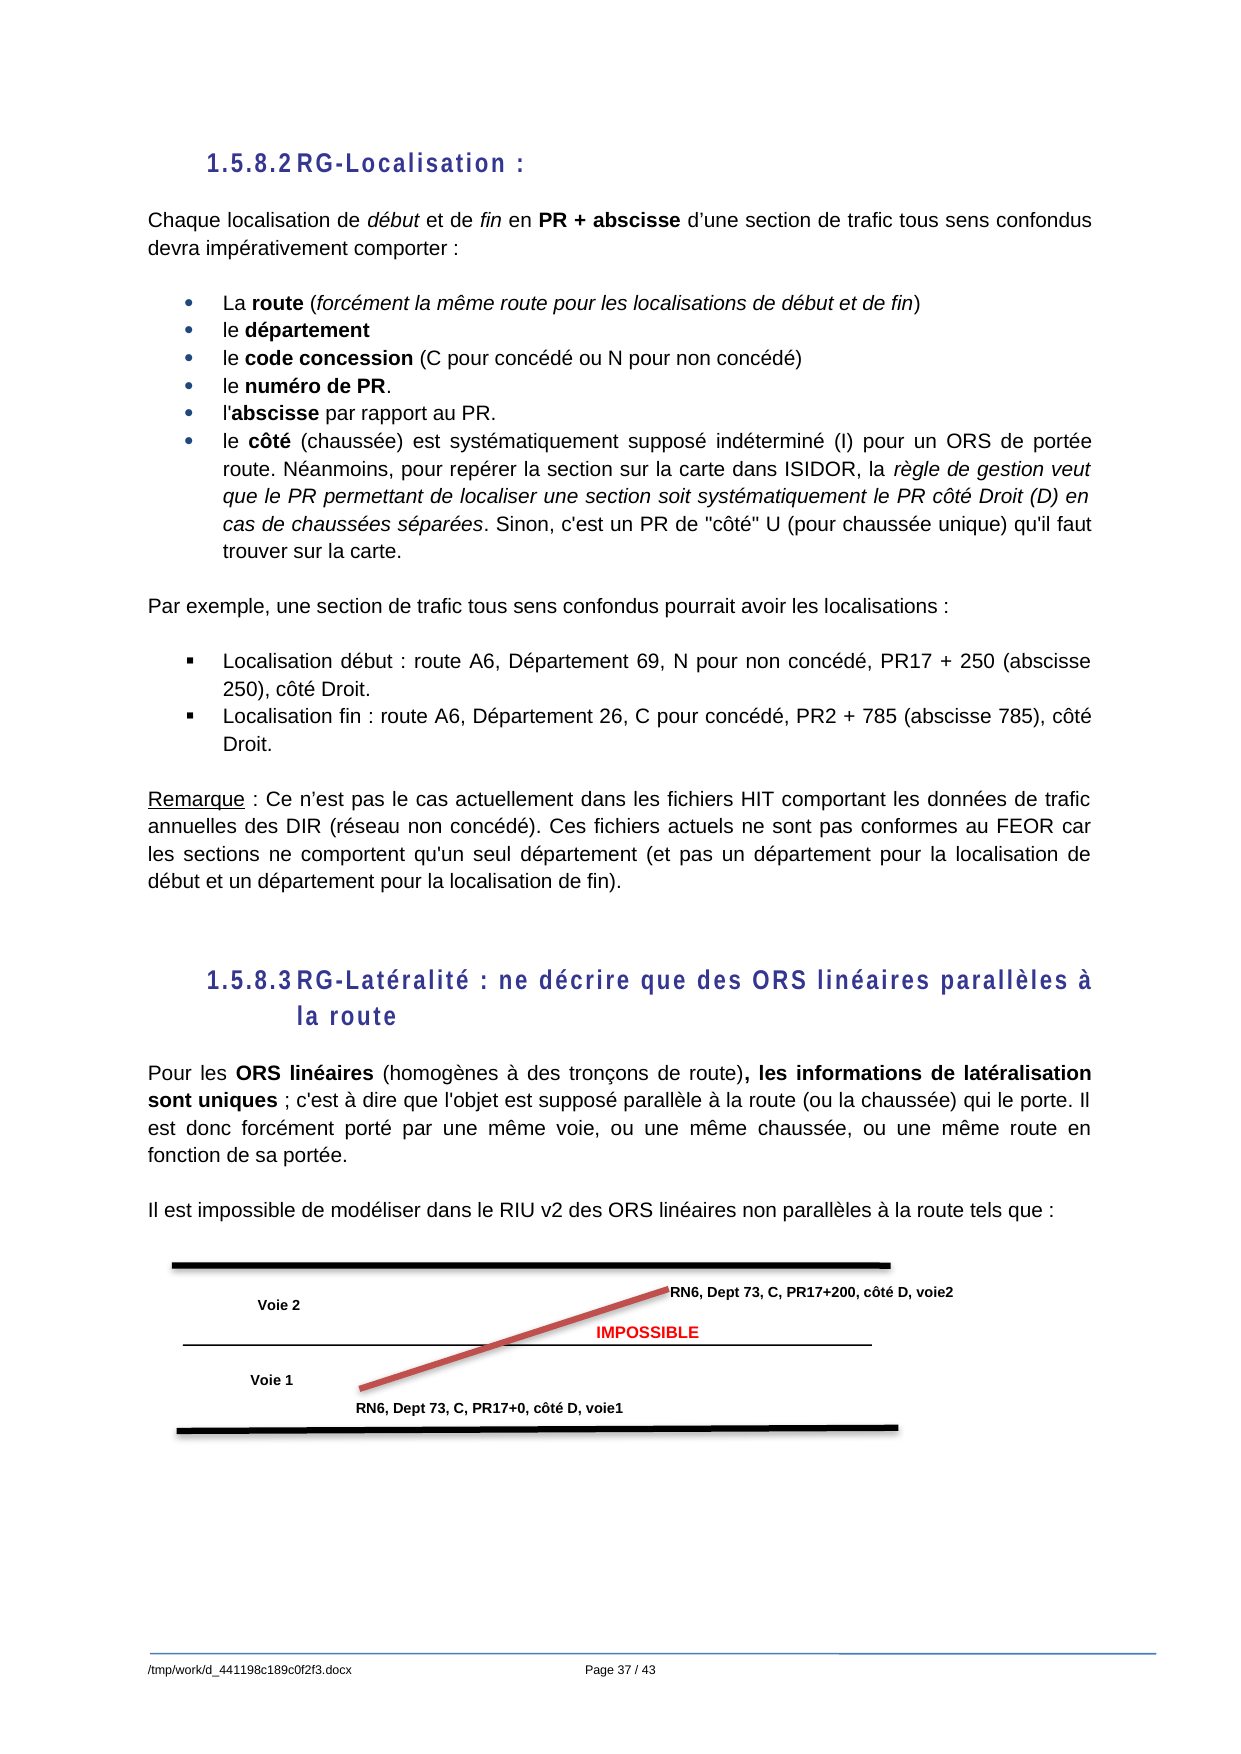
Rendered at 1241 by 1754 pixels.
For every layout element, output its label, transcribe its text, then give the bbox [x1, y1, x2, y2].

list La route (forcément la même route pour les localisations de début et de fin) [185, 291, 1093, 315]
list le département [185, 318, 1093, 342]
list l'abscisse par rapport au PR. [185, 401, 1093, 425]
list le côté (chaussée) est systématiquement supposé indéterminé (I) pour un ORS de portée route. Néanmoins, pour repérer la section sur la carte dans ISIDOR, la règle de gestion veut que le PR permettant de localiser une section soit systématiquement le PR côté Droit (D) en cas de chaussées séparées. Sinon, c'est un PR de "côté" U (pour chaussée unique) qu'il faut trouver sur la carte. [185, 429, 1093, 563]
text Pour les ORS linéaires (homogènes à des tronçons de route), les informations de latéralisation sont uniques ; c'est à dire que l'objet est supposé parallèle à la route (ou la chaussée) qui le porte. Il est donc forcément porté par une même voie, ou une même chaussée, ou une même route en fonction de sa portée. [148, 1060, 1093, 1167]
text Il est impossible de modéliser dans le RIU v2 des ORS linéaires non parallèles à la route tels que : [148, 1198, 1093, 1222]
subtitle RG-Latéralité : ne décrire que des ORS linéaires parallèles à la route [207, 964, 1093, 1031]
list Localisation début : route A6, Département 69, N pour non concédé, PR17 + 250 (abscisse 250), côté Droit. [185, 649, 1093, 700]
text Chaque localisation de début et de fin en PR + abscisse d’une section de trafic tous sens confondus devra impérativement comporter : [148, 208, 1093, 260]
list le numéro de PR. [185, 373, 1093, 398]
subtitle RG-Localisation : [207, 148, 1093, 179]
list Localisation fin : route A6, Département 26, C pour concédé, PR2 + 785 (abscisse 785), côté Droit. [185, 704, 1093, 756]
text Par exemple, une section de trafic tous sens confondus pourrait avoir les localisations : [148, 594, 1093, 618]
text Remarque : Ce n’est pas le cas actuellement dans les fichiers HIT comportant les données de trafic annuelles des DIR (réseau non concédé). Ces fichiers actuels ne sont pas conformes au FEOR car les sections ne comportent qu'un seul département (et pas un département pour la localisation de début et un département pour la localisation de fin). [148, 787, 1093, 893]
list le code concession (C pour concédé ou N pour non concédé) [185, 346, 1093, 370]
